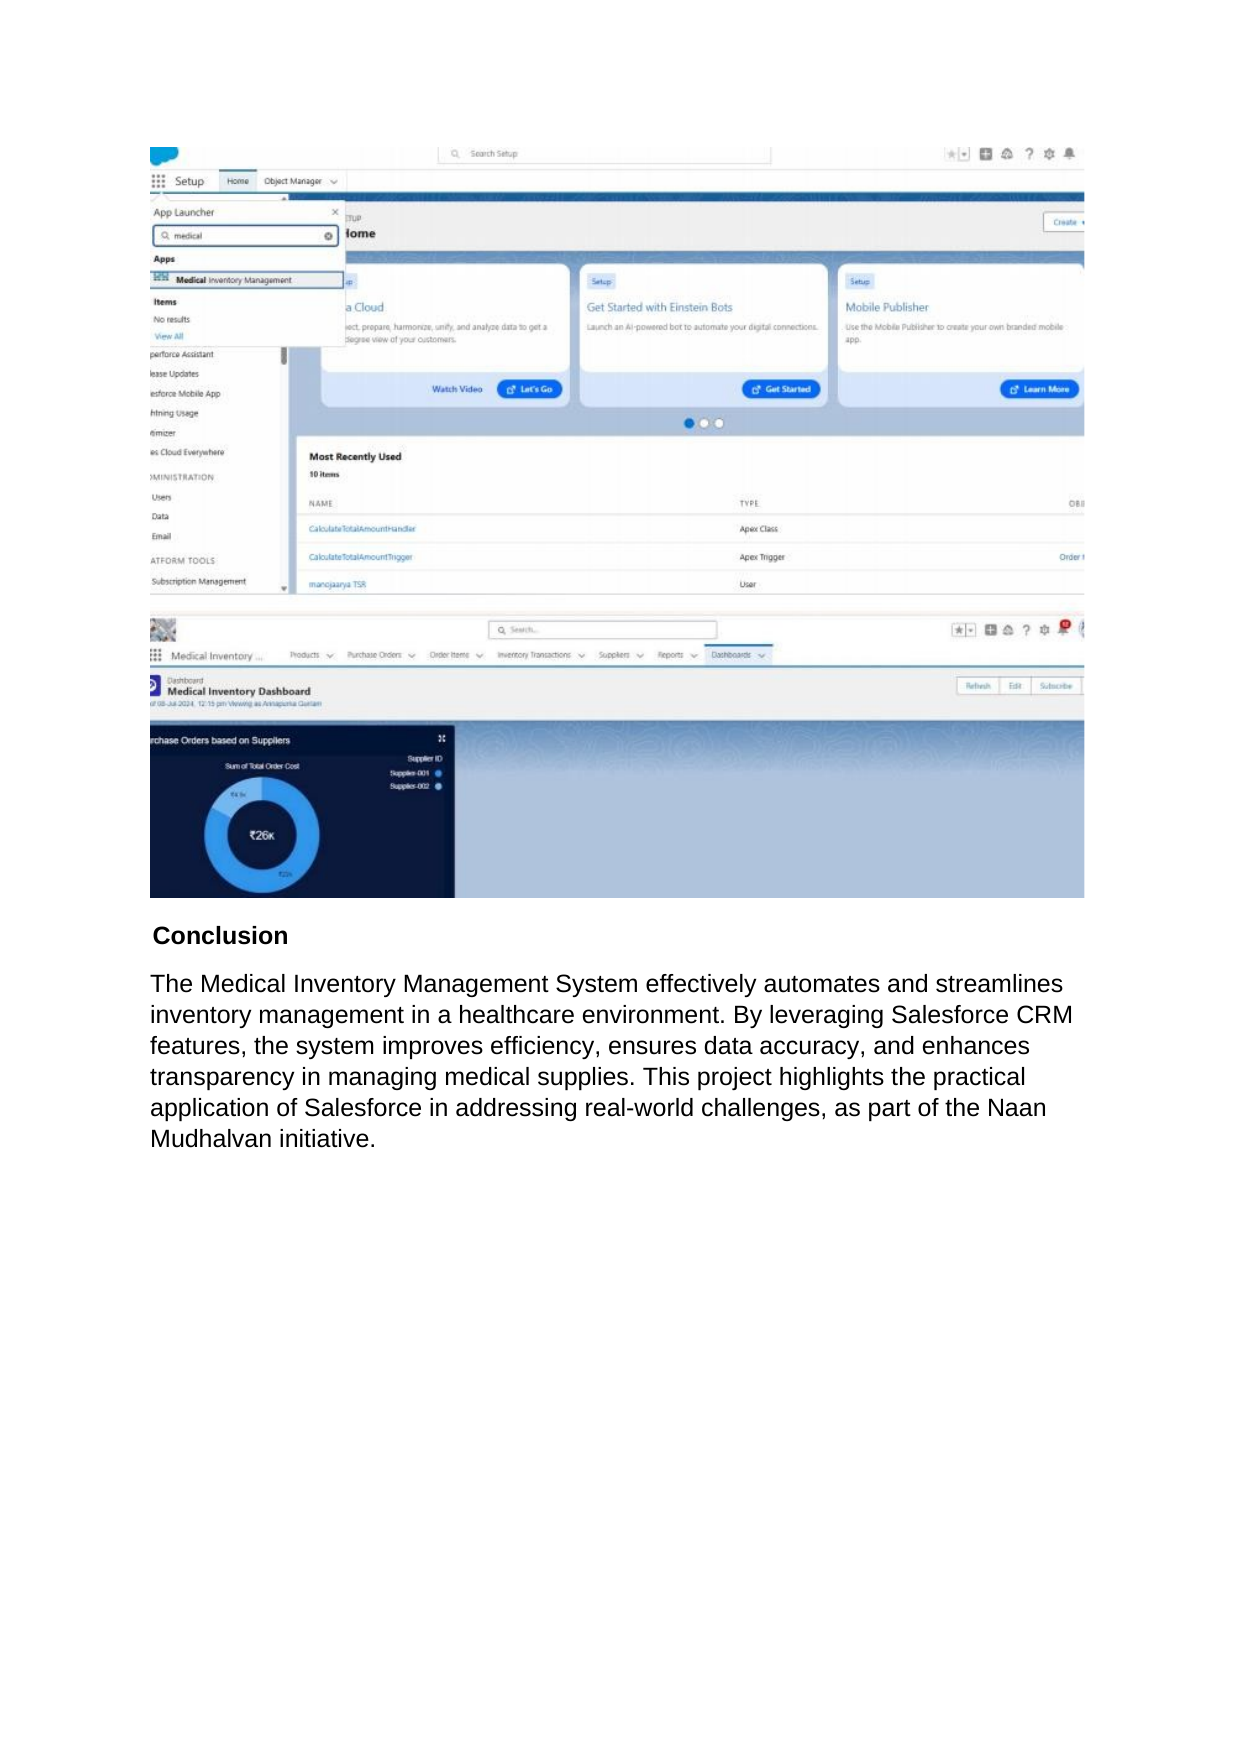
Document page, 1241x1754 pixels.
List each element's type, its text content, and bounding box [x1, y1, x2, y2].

picture [150, 147, 1085, 898]
text The Medical Inventory Management System effectively automates and streamlines inventory management in a healthcare environment. By leveraging Salesforce CRM features, the system improves efficiency, ensures data accuracy, and enhances transparency in managing medical supplies. This project highlights the practical application of Salesforce in addressing real-world challenges, as part of the Naan Mudhalvan initiative. [150, 968, 1083, 1152]
subtitle Conclusion [150, 921, 1166, 949]
